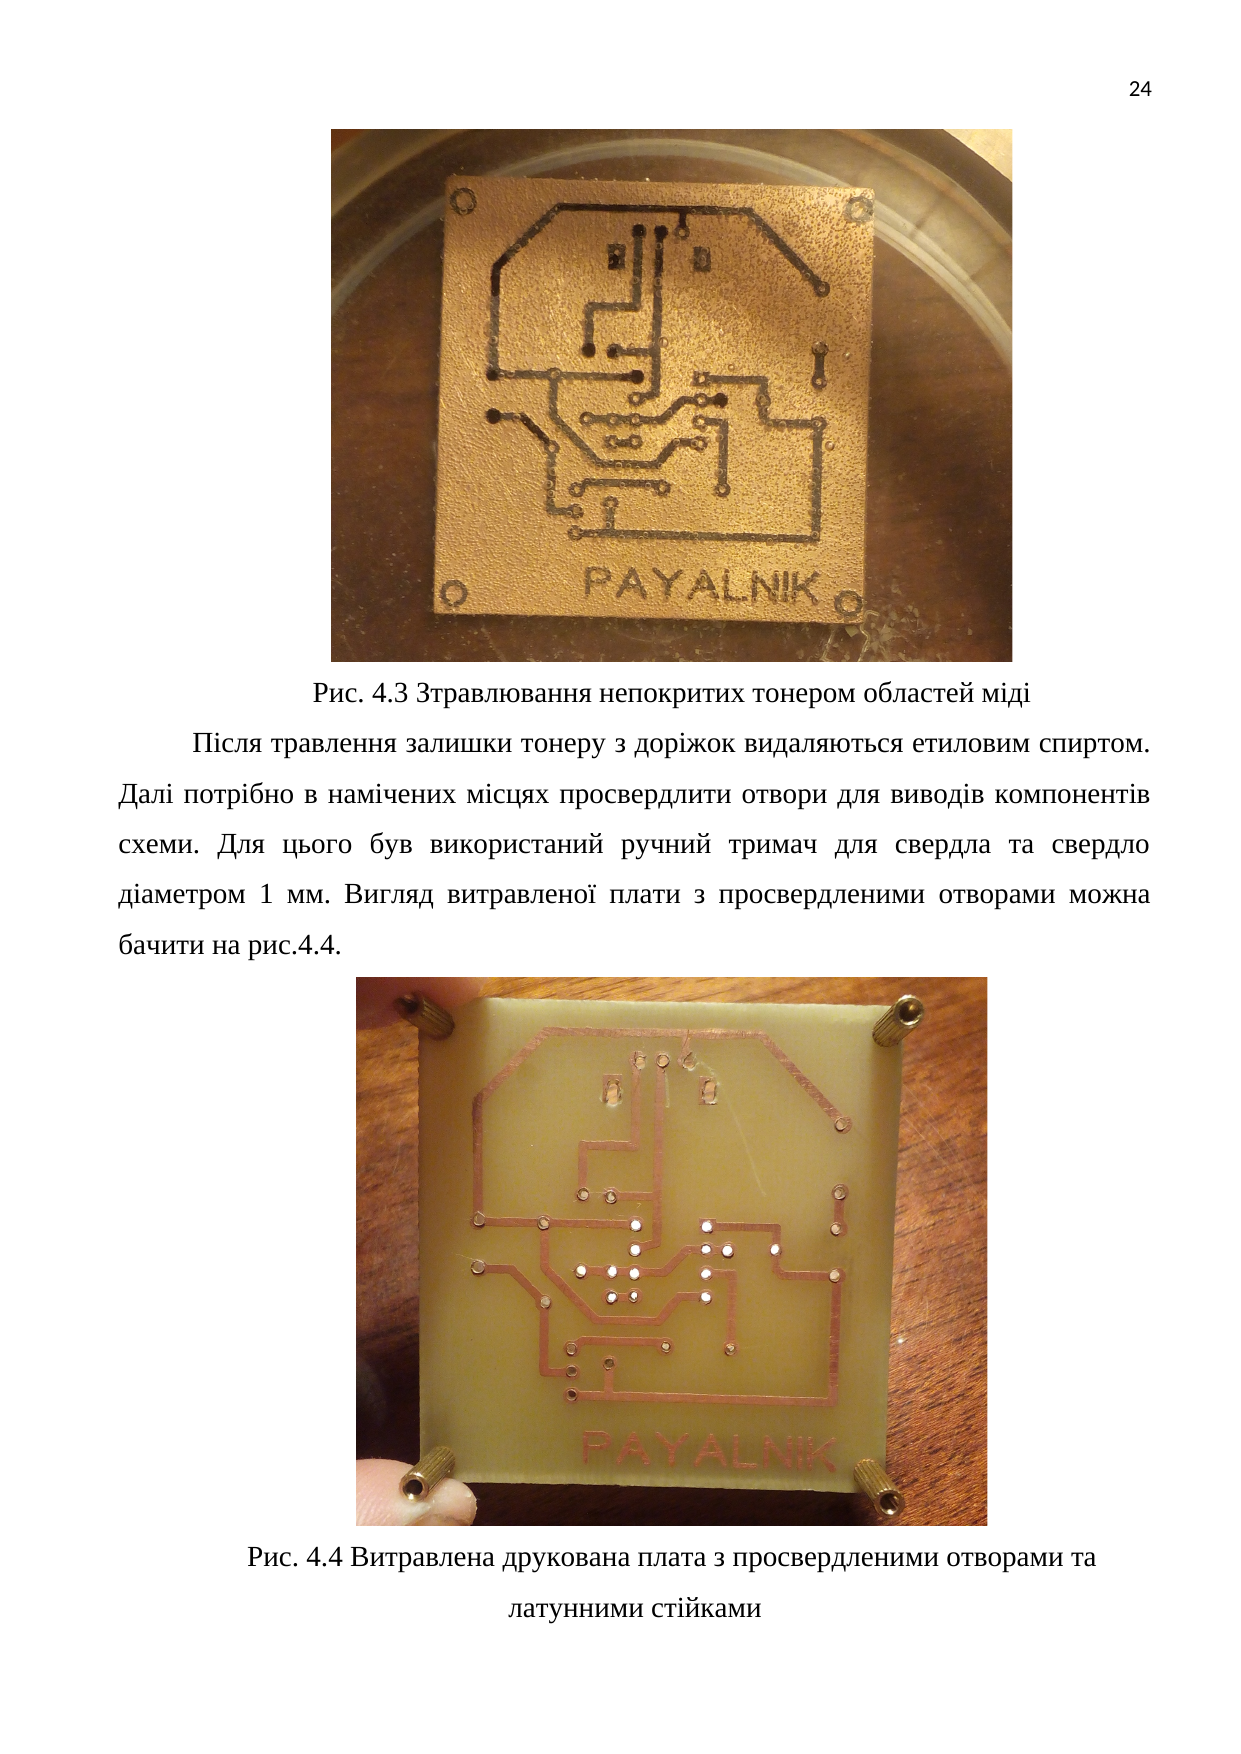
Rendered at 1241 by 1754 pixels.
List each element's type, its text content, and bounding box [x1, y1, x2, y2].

text Після травлення залишки тонеру з доріжок видаляються етиловим спиртом. Далі потрібно в намічених місцях просвердлити отвори для виводів компонентів схеми. Для цього був використаний ручний тримач для свердла та свердло діаметром 1 мм. Вигляд витравленої плати з просвердленими отворами можна бачити на рис.4.4. [118, 726, 1152, 960]
text Рис. 4.4 Витравлена друкована плата з просвердленими отворами та латунними стійками [118, 1539, 1152, 1623]
text Рис. 4.3 Зтравлювання непокритих тонером областей міді [118, 675, 1152, 709]
picture [331, 129, 1013, 662]
picture [356, 977, 988, 1526]
